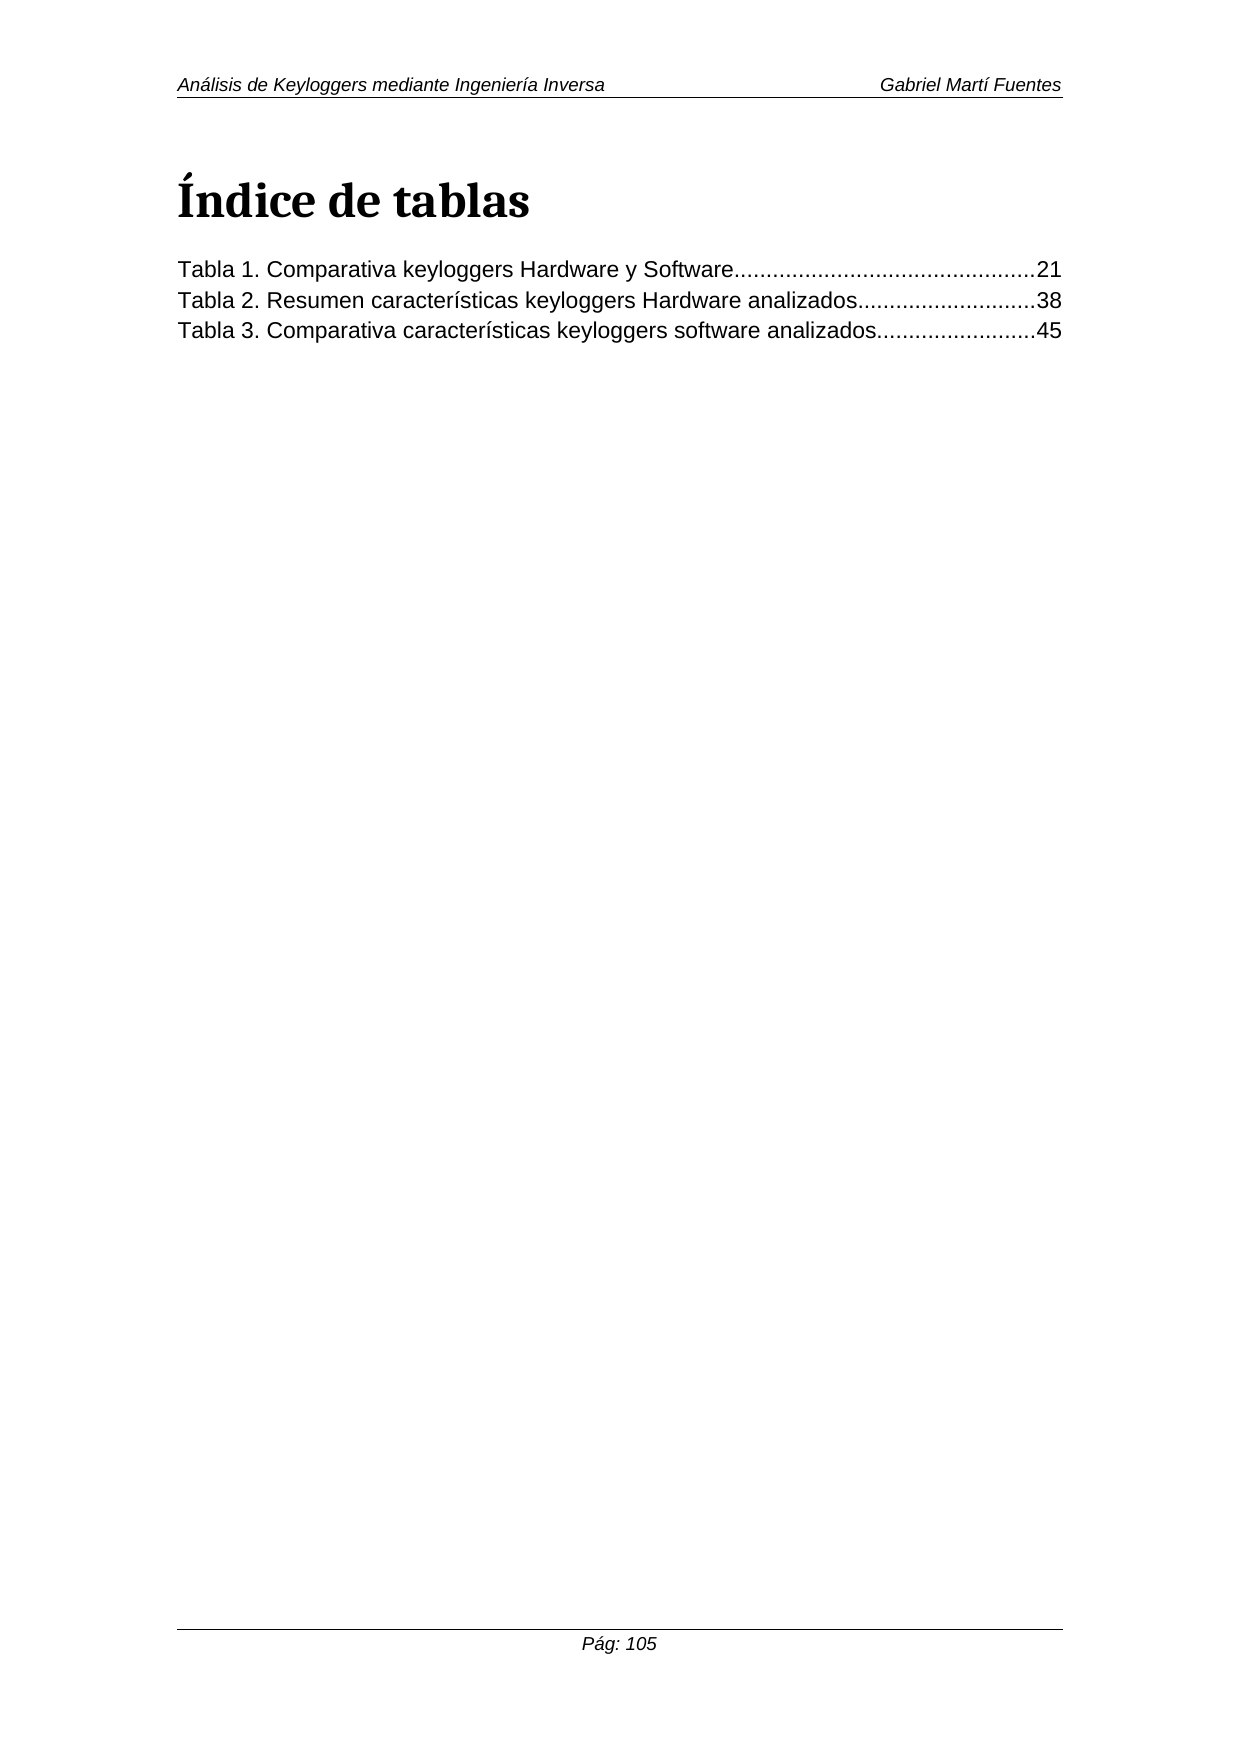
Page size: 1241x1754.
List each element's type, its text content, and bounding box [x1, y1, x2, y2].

text Tabla 3. Comparativa características keyloggers software analizados. 45 [177, 317, 1063, 343]
text Índice de tablas [177, 173, 1063, 230]
text Tabla 2. Resumen características keyloggers Hardware analizados. 38 [177, 287, 1063, 313]
text Tabla 1. Comparativa keyloggers Hardware y Software 21 [177, 256, 1063, 283]
